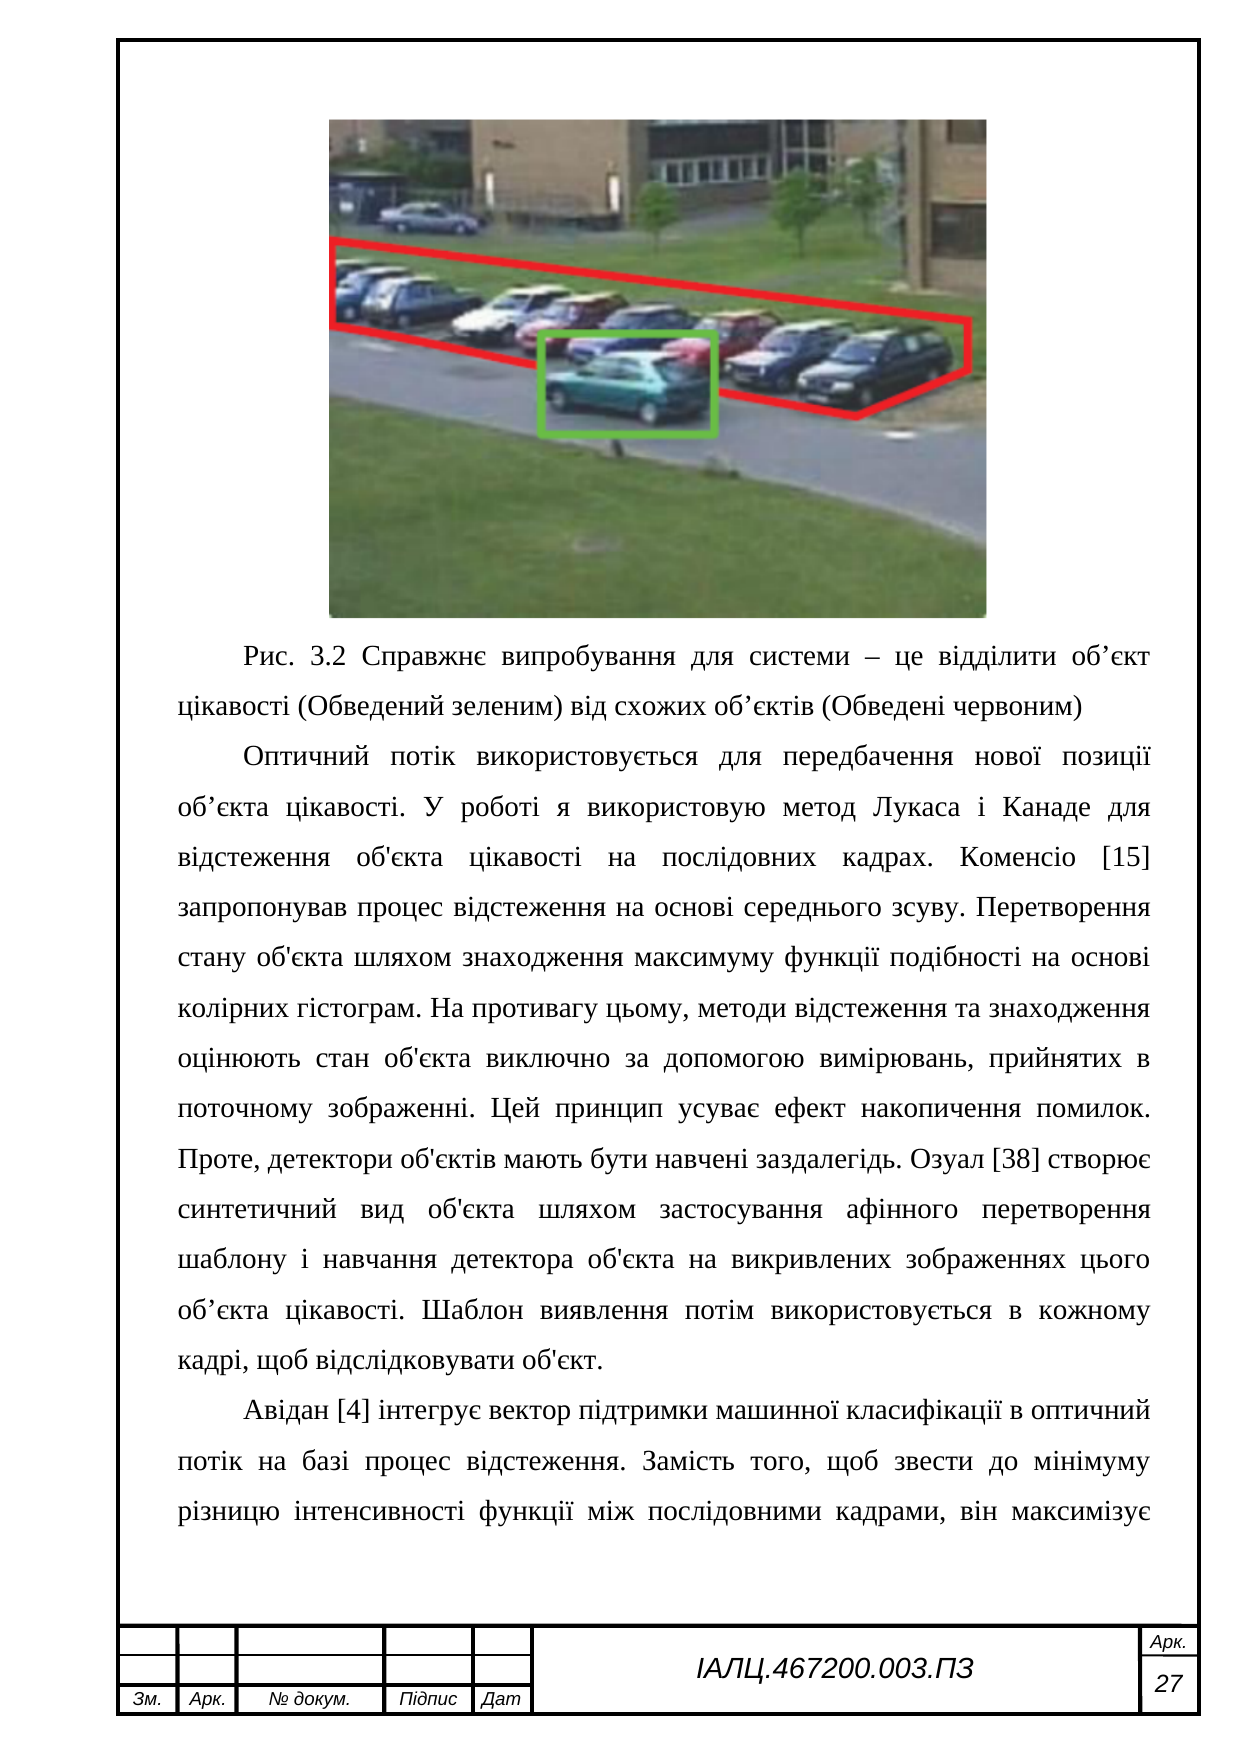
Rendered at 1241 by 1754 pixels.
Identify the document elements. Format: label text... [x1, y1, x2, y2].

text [177, 1392, 1152, 1527]
text Оптичний потік використовується для передбачення нової позиції об’єкта цікавості. У роботі я використовую метод Лукаса і Канаде для відстеження об'єкта цікавості на послідовних кадрах. Коменсіо [15] запропонував процес відстеження на основі середнього зсуву. Перетворення стану об'єкта шляхом знаходження максимуму функції подібності на основі колірних гістограм. На противагу цьому, методи відстеження та знаходження оцінюють стан об'єкта виключно за допомогою вимірювань, прийнятих в поточному зображенні. Цей принцип усуває ефект накопичення помилок. Проте, детектори об'єктів мають бути навчені заздалегідь. Озуал [38] створює синтетичний вид об'єкта шляхом застосування афінного перетворення шаблону і навчання детектора об'єкта на викривлених зображеннях цього об’єкта цікавості. Шаблон виявлення потім використовується в кожному кадрі, щоб відслідковувати об'єкт. [177, 738, 1152, 1376]
picture [329, 112, 990, 621]
